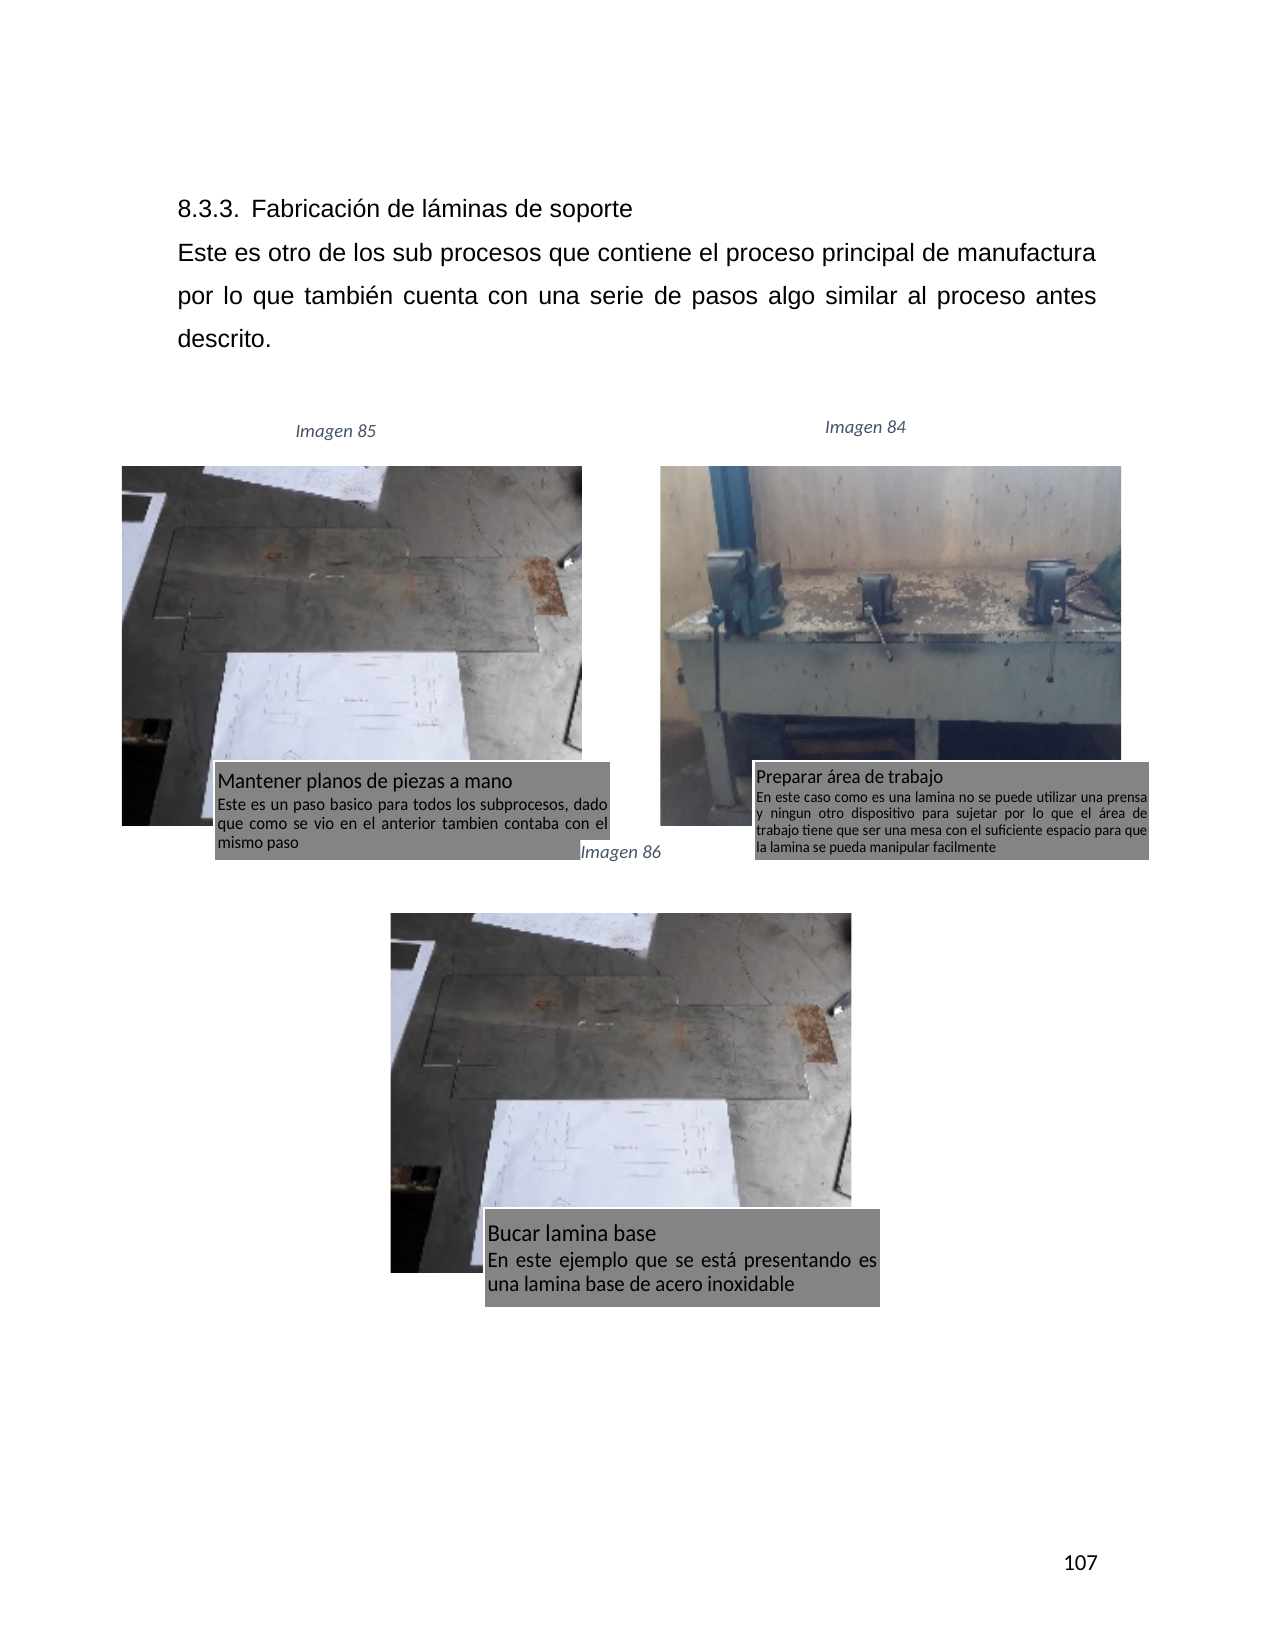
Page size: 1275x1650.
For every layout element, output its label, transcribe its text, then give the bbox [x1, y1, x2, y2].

picture [390, 913, 852, 1273]
picture [121, 466, 582, 826]
text Fabricación de láminas de soporte [177, 194, 1098, 223]
picture [660, 466, 1122, 826]
text Este es otro de los sub procesos que contiene el proceso principal de manufactura por lo que también cuenta con una serie de pasos algo similar al proceso antes descrito. [177, 238, 1098, 353]
